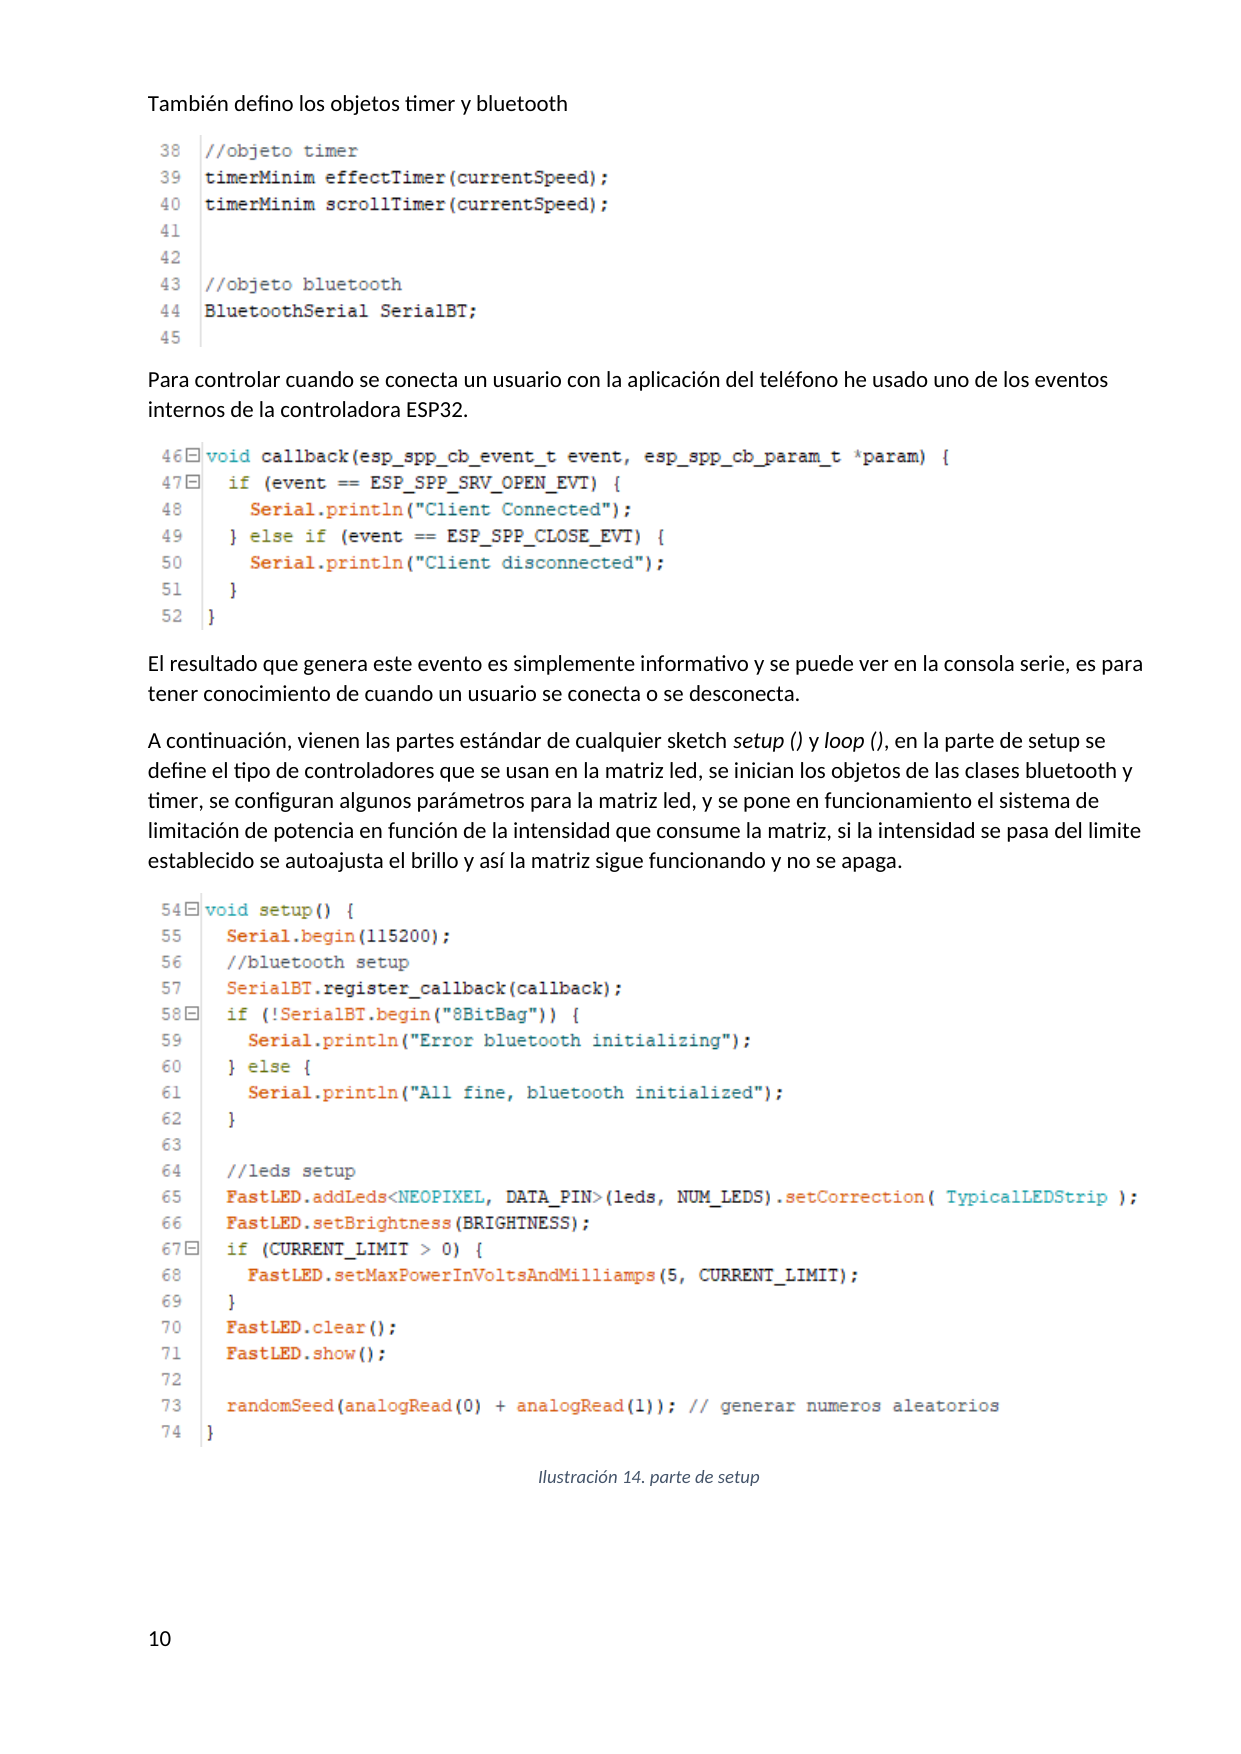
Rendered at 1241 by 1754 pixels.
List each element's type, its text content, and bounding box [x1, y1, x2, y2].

text También defino los objetos timer y bluetooth [148, 89, 1152, 117]
text El resultado que genera este evento es simplemente informativo y se puede ver en la consola serie, es para tener conocimiento de cuando un usuario se conecta o se desconecta. [148, 649, 1152, 707]
picture [147, 893, 1152, 1447]
picture [147, 442, 970, 630]
picture [147, 135, 623, 347]
text Ilustración 14. parte de setup [148, 1466, 1152, 1488]
text Para controlar cuando se conecta un usuario con la aplicación del teléfono he usado uno de los eventos internos de la controladora ESP32. [148, 365, 1152, 423]
text A continuación, vienen las partes estándar de cualquier sketch setup () y loop (), en la parte de setup se define el tipo de controladores que se usan en la matriz led, se inician los objetos de las clases bluetooth y timer, se configuran algunos parámetros para la matriz led, y se pone en funcionamiento el sistema de limitación de potencia en función de la intensidad que consume la matriz, si la intensidad se pasa del limite establecido se autoajusta el brillo y así la matriz sigue funcionando y no se apaga. [148, 726, 1152, 875]
